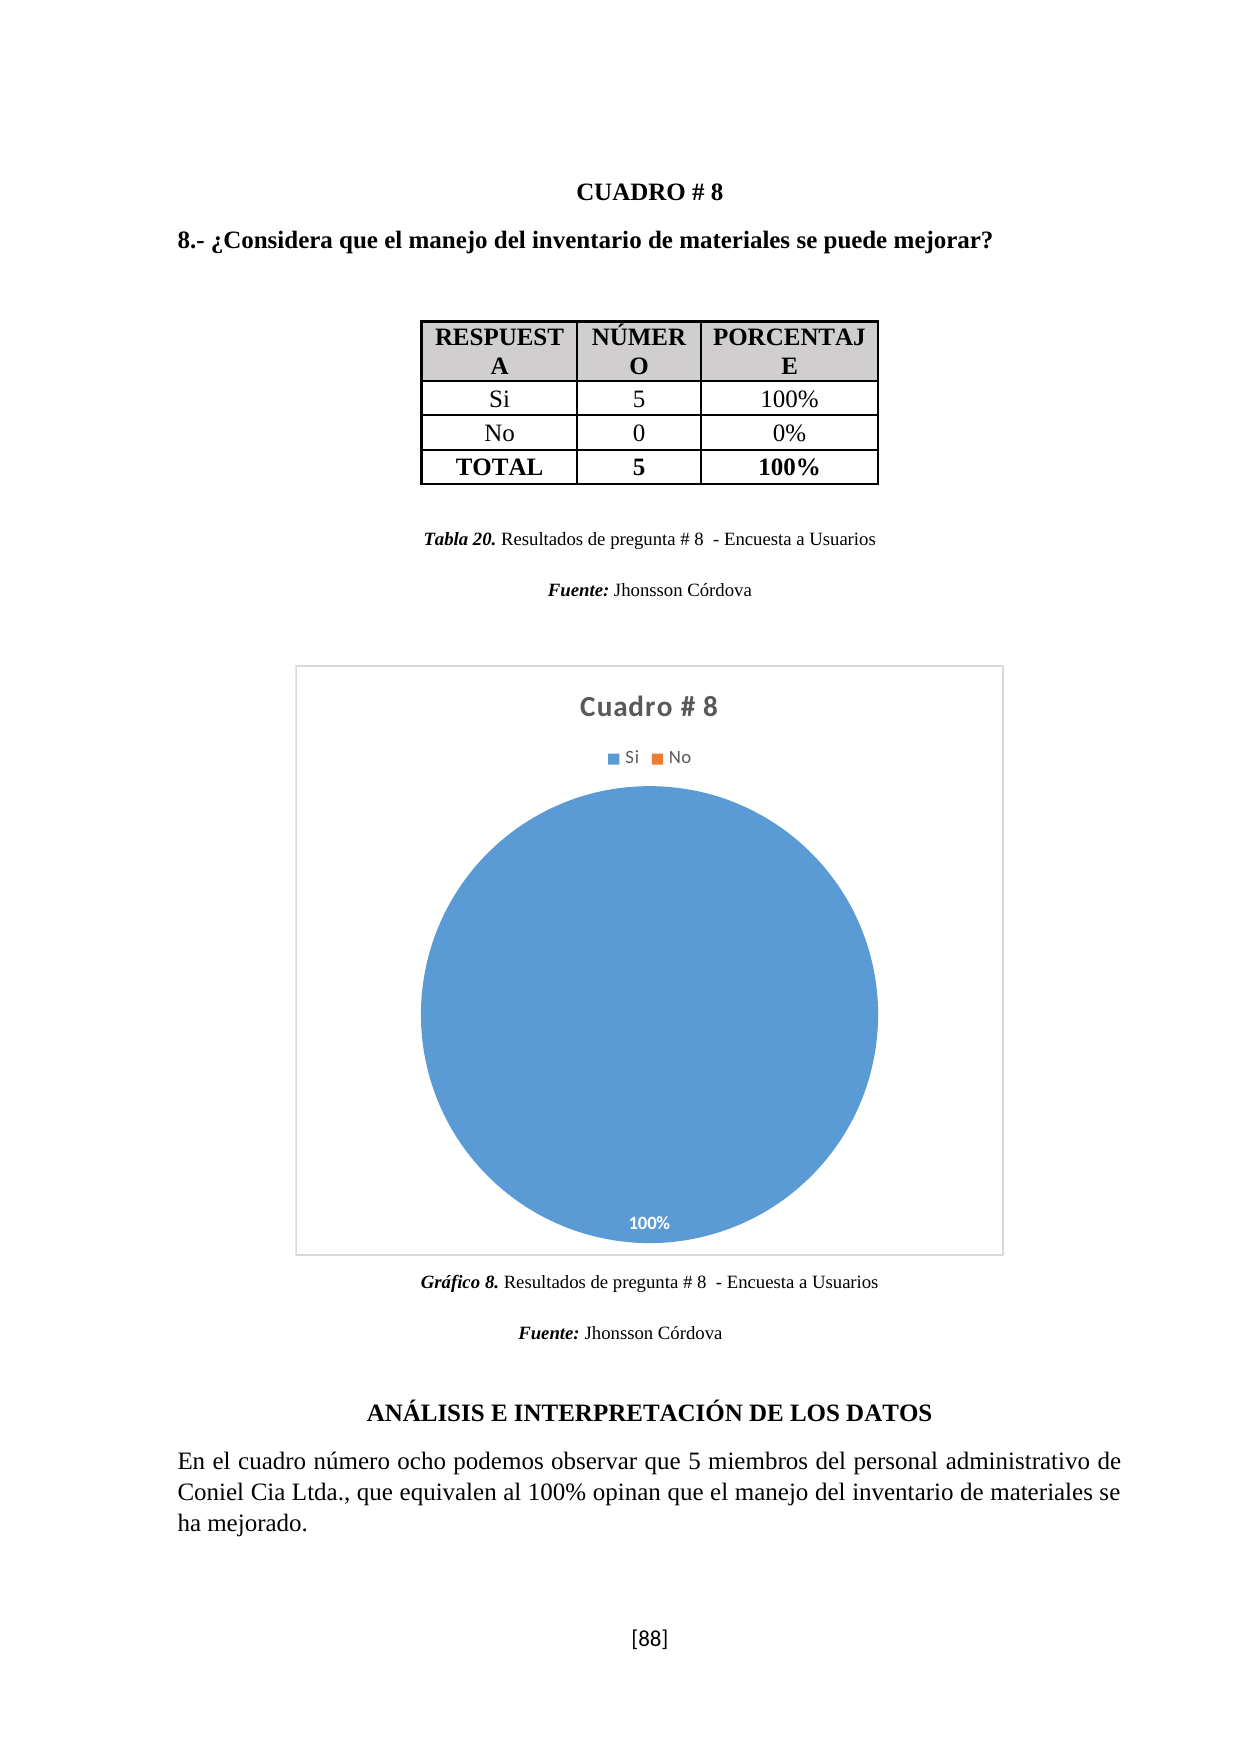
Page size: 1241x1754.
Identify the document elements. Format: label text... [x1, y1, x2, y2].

text Tabla 20. Resultados de pregunta # 8 - Encuesta a Usuarios [177, 527, 1122, 549]
text CUADRO # 8 [177, 177, 1122, 206]
table_cell 100% [702, 451, 877, 483]
table_cell Si [423, 382, 576, 414]
table_cell 100% [702, 382, 877, 414]
table_cell 5 [578, 451, 700, 483]
table_header RESPUESTA [423, 323, 576, 380]
table_cell 0% [702, 416, 877, 449]
table_cell 5 [578, 382, 700, 414]
table_header PORCENTAJE [702, 323, 877, 380]
table_cell 0 [578, 416, 700, 449]
text ANÁLISIS E INTERPRETACIÓN DE LOS DATOS [177, 1398, 1122, 1427]
text 8.- ¿Considera que el manejo del inventario de materiales se puede mejorar? [177, 225, 1122, 254]
text Gráfico 8. Resultados de pregunta # 8 - Encuesta a Usuarios [177, 1271, 1122, 1292]
table_cell No [423, 416, 576, 449]
table_cell TOTAL [423, 451, 576, 483]
text En el cuadro número ocho podemos observar que 5 miembros del personal administrativo de Coniel Cia Ltda., que equivalen al 100% opinan que el manejo del inventario de materiales se ha mejorado. [177, 1446, 1122, 1537]
table_header NÚMERO [578, 323, 700, 380]
